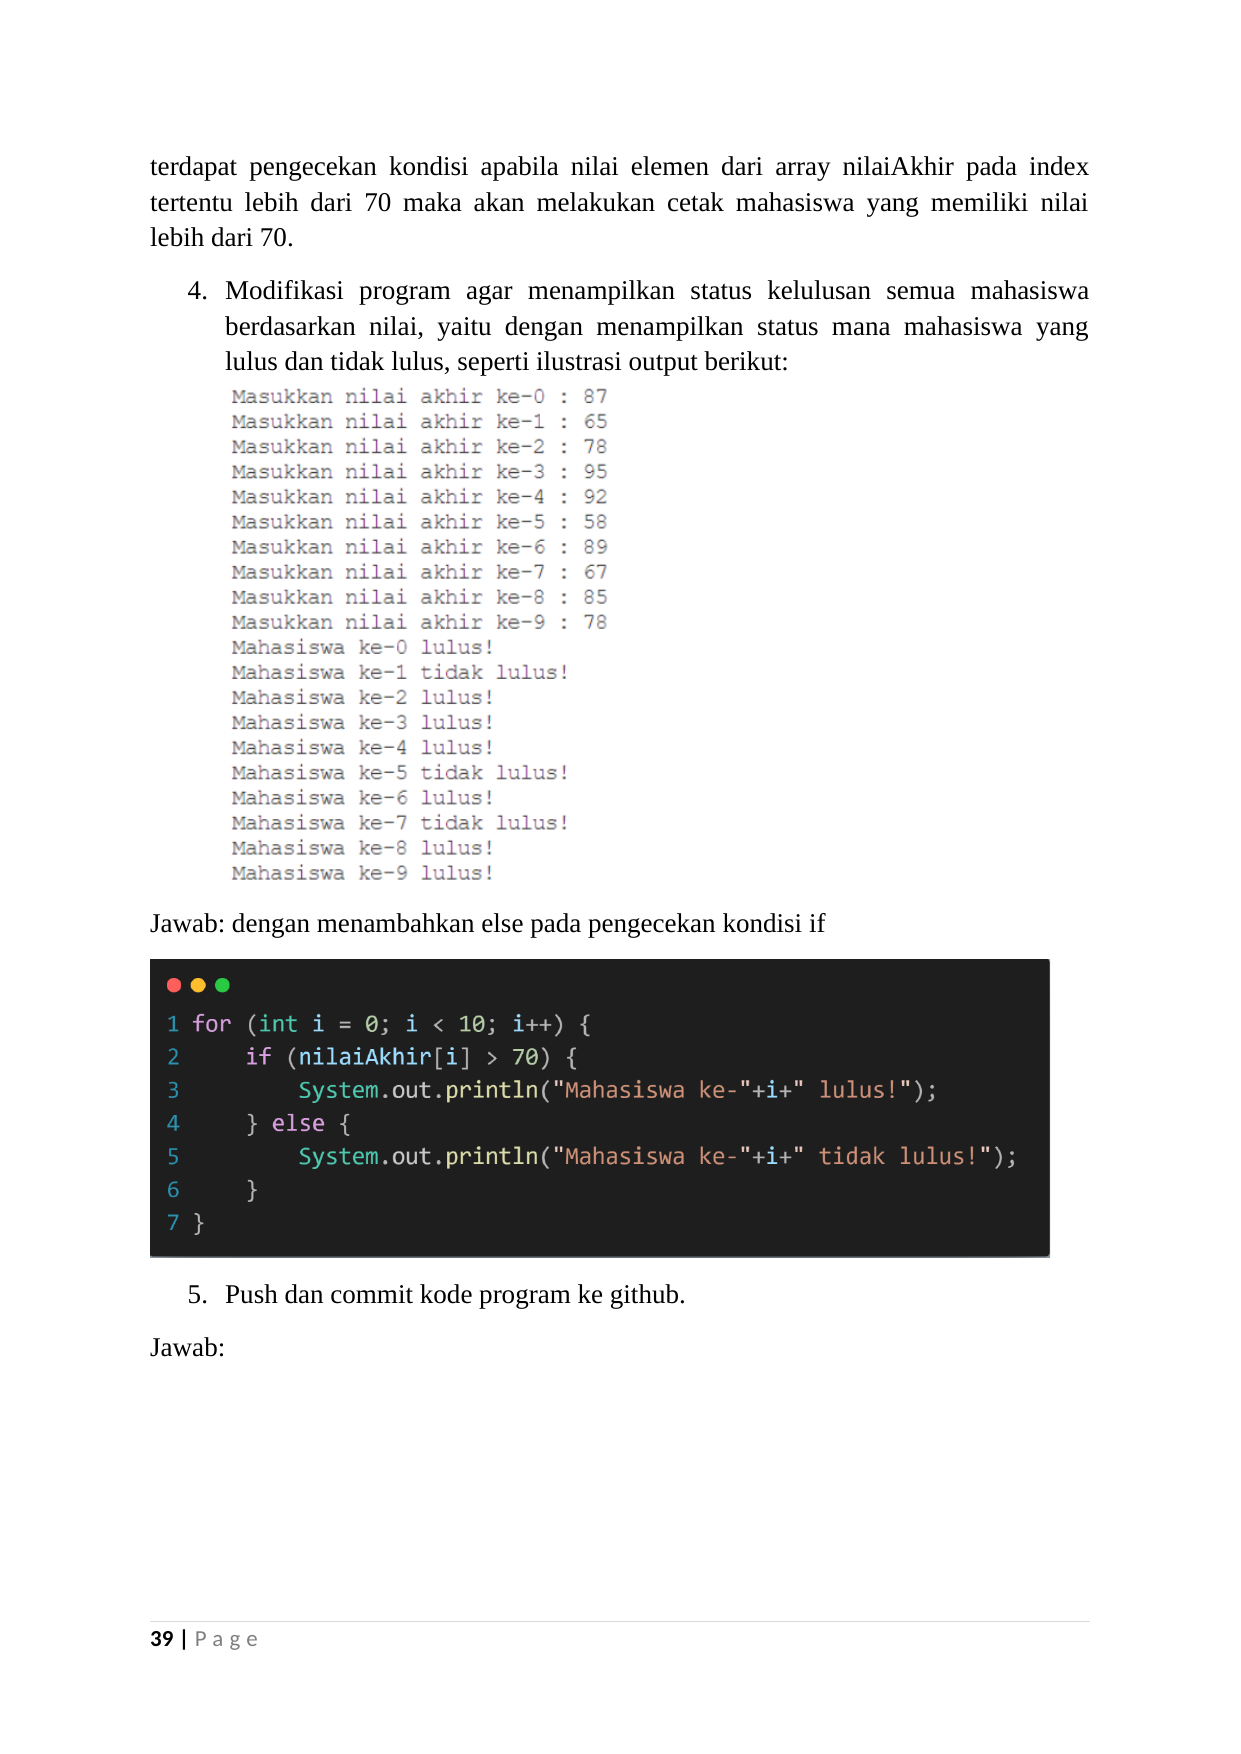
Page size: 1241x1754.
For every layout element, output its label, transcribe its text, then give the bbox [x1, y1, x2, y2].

list Modifikasi program agar menampilkan status kelulusan semua mahasiswa berdasarkan nilai, yaitu dengan menampilkan status mana mahasiswa yang lulus dan tidak lulus, seperti ilustrasi output berikut: [187, 274, 1090, 376]
picture [150, 959, 1050, 1258]
text Jawab: dengan menambahkan else pada pengecekan kondisi if [150, 907, 1090, 938]
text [150, 150, 1090, 253]
text Jawab: [150, 1331, 1090, 1362]
list Push dan commit kode program ke github. [187, 1278, 1090, 1309]
picture [225, 381, 639, 887]
